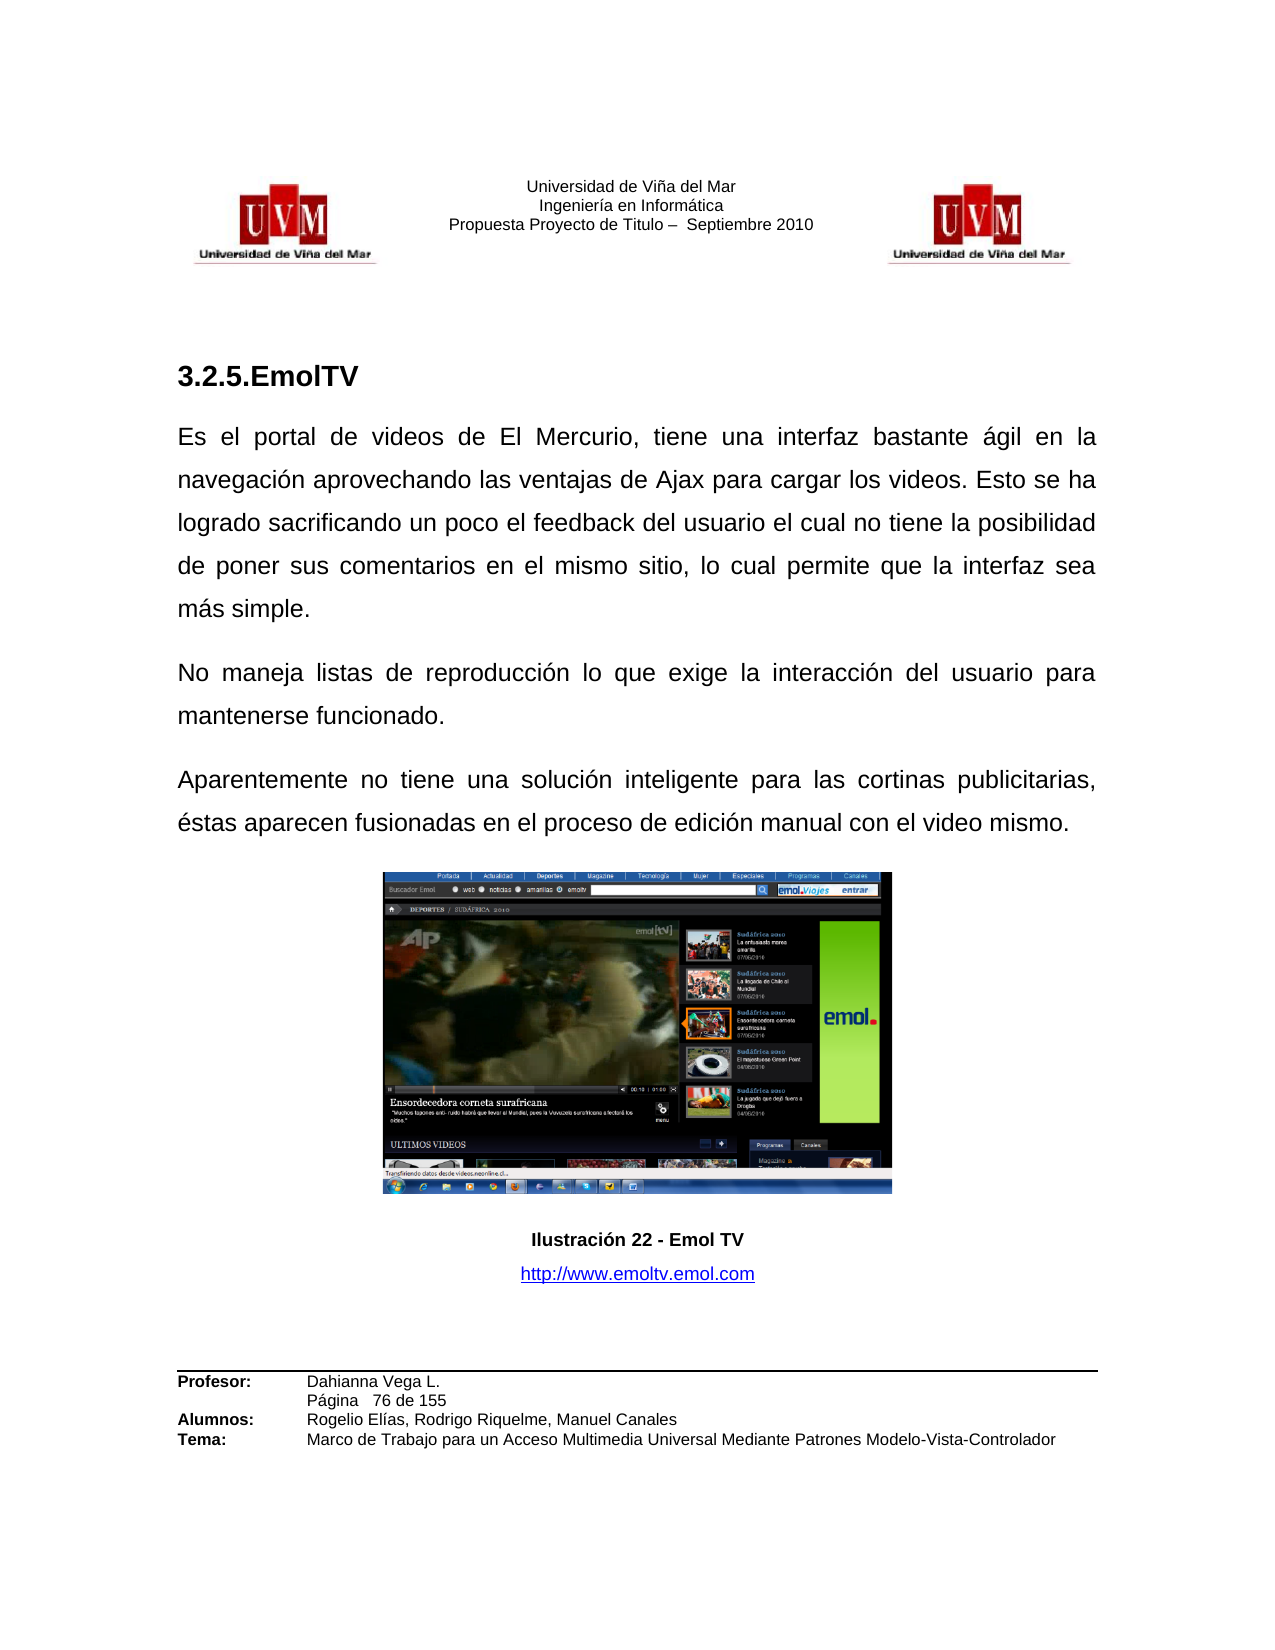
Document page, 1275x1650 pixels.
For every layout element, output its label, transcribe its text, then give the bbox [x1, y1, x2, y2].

text No maneja listas de reproducción lo que exige la interacción del usuario para mantenerse funcionado. [177, 658, 1098, 730]
subtitle 3.2.5.EmolTV [177, 359, 1098, 392]
picture [177, 176, 390, 267]
text Ilustración 22 - Emol TV [177, 1229, 1098, 1251]
text Es el portal de videos de El Mercurio, tiene una interfaz bastante ágil en la navegación aprovechando las ventajas de Ajax para cargar los videos. Esto se ha logrado sacrificando un poco el feedback del usuario el cual no tiene la posibilidad de poner sus comentarios en el mismo sitio, lo cual permite que la interfaz sea más simple. [177, 422, 1098, 623]
picture [382, 872, 893, 1194]
text http://www.emoltv.emol.com [177, 1263, 1098, 1284]
picture [871, 176, 1084, 267]
text Aparentemente no tiene una solución inteligente para las cortinas publicitarias, éstas aparecen fusionadas en el proceso de edición manual con el video mismo. [177, 765, 1098, 837]
